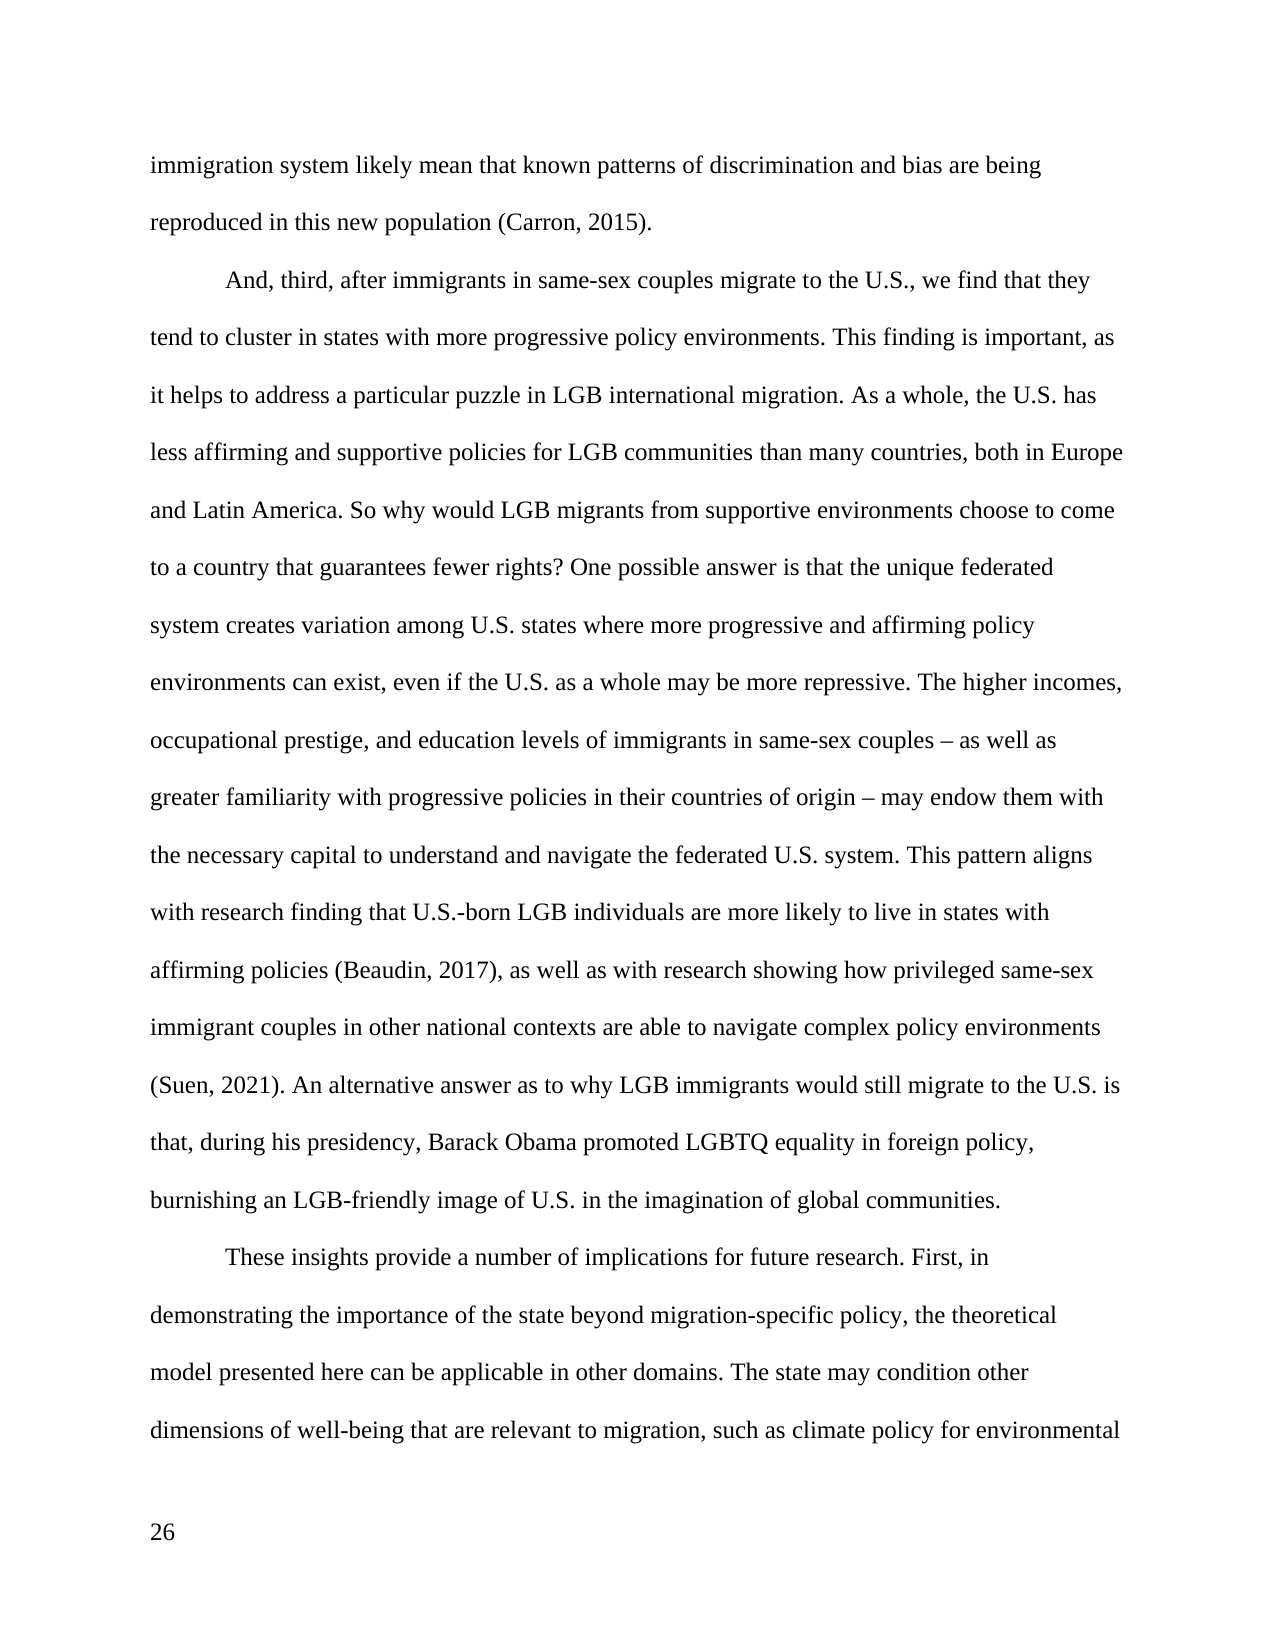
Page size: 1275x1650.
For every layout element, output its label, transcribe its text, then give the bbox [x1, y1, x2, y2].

text And, third, after immigrants in same-sex couples migrate to the U.S., we find that they tend to cluster in states with more progressive policy environments. This finding is important, as it helps to address a particular puzzle in LGB international migration. As a whole, the U.S. has less affirming and supportive policies for LGB communities than many countries, both in Europe and Latin America. So why would LGB migrants from supportive environments choose to come to a country that guarantees fewer rights? One possible answer is that the unique federated system creates variation among U.S. states where more progressive and affirming policy environments can exist, even if the U.S. as a whole may be more repressive. The higher incomes, occupational prestige, and education levels of immigrants in same-sex couples – as well as greater familiarity with progressive policies in their countries of origin – may endow them with the necessary capital to understand and navigate the federated U.S. system. This pattern aligns with research finding that U.S.-born LGB individuals are more likely to live in states with affirming policies (Beaudin, 2017), as well as with research showing how privileged same-sex immigrant couples in other national contexts are able to navigate complex policy environments (Suen, 2021). An alternative answer as to why LGB immigrants would still migrate to the U.S. is that, during his presidency, Barack Obama promoted LGBTQ equality in foreign policy, burnishing an LGB-friendly image of U.S. in the imagination of global communities. [150, 265, 1125, 1214]
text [150, 150, 1125, 236]
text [150, 1242, 1125, 1444]
